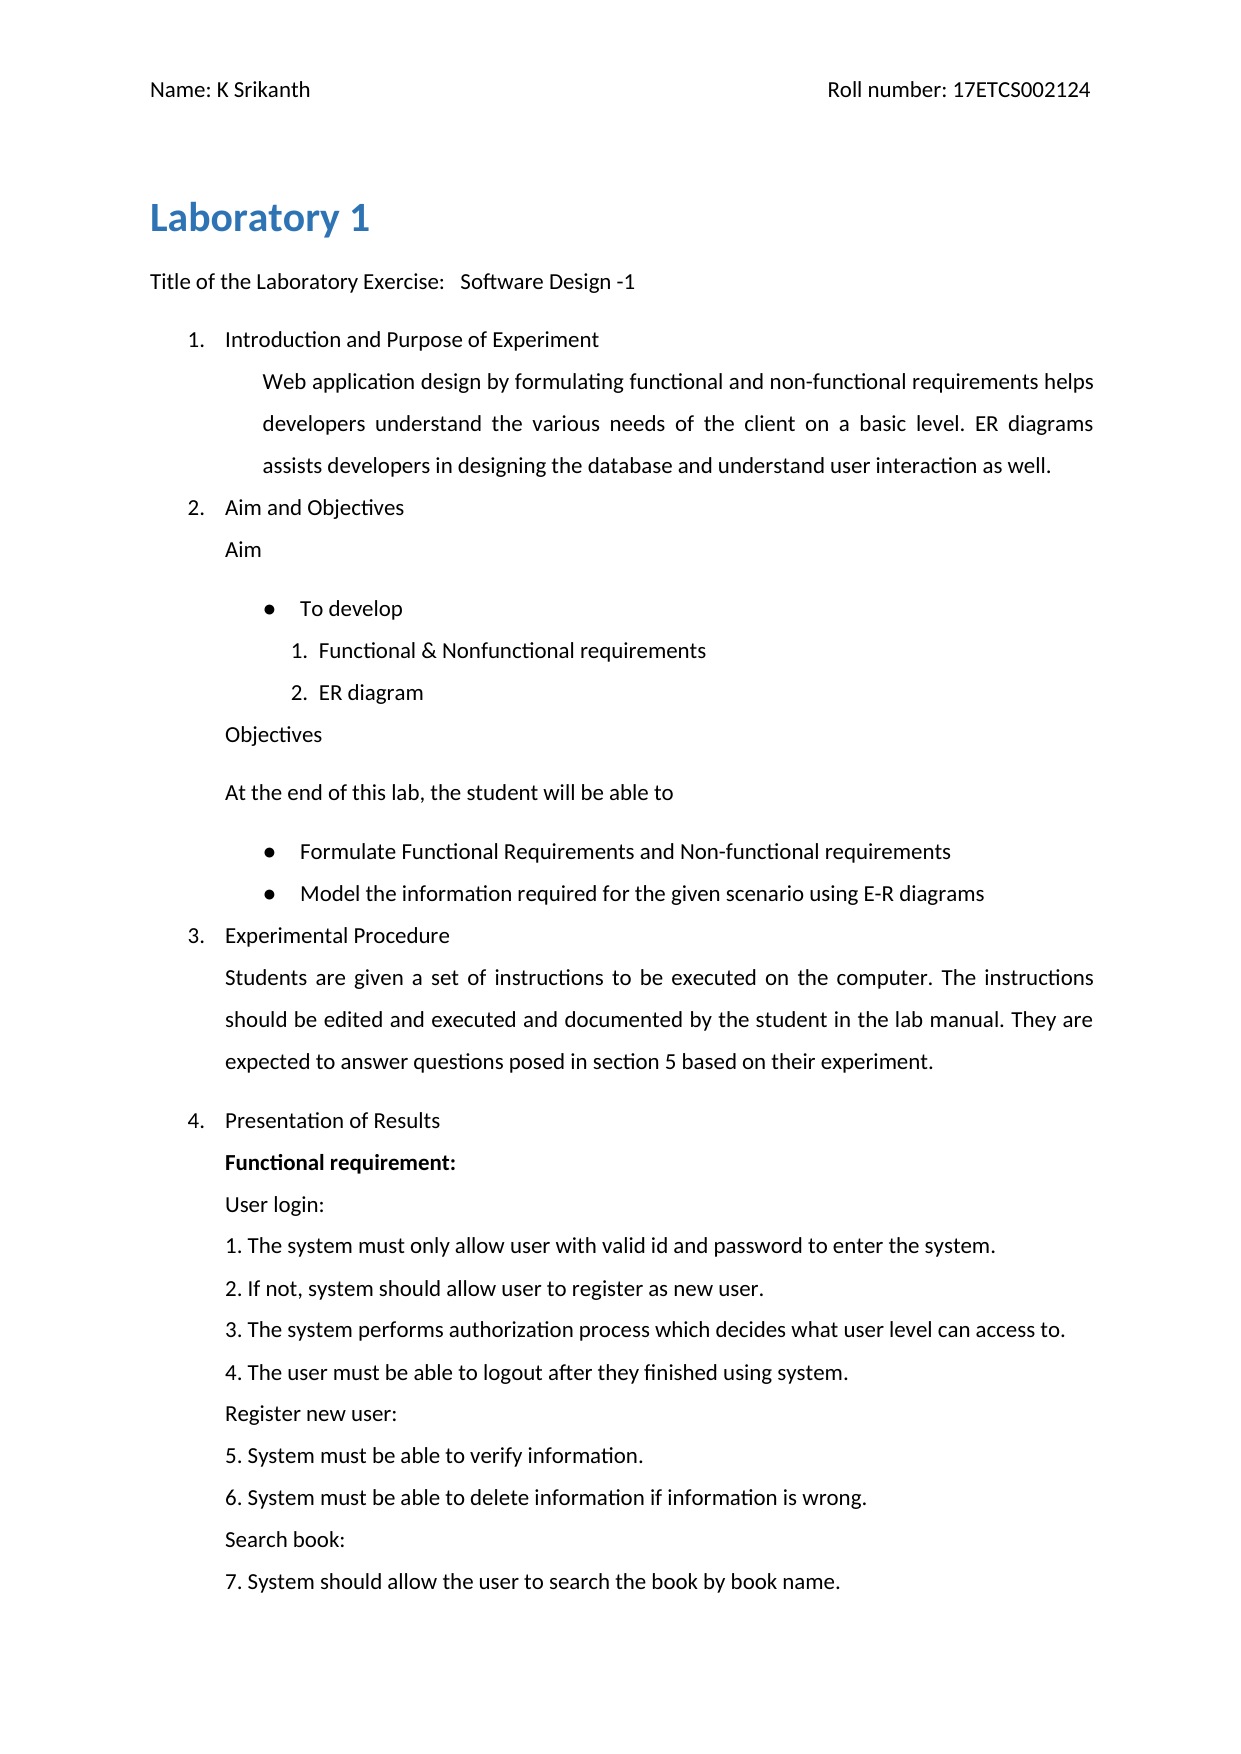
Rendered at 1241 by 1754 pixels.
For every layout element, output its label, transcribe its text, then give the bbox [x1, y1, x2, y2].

list Aim and Objectives [187, 493, 1096, 521]
text Search book: [225, 1526, 1096, 1553]
text 7. System should allow the user to search the book by book name. [225, 1567, 1096, 1596]
list ER diagram [291, 678, 1096, 706]
list Model the information required for the given scenario using E-R diagrams [262, 879, 1096, 907]
text User login: [225, 1190, 1096, 1218]
text At the end of this lab, the student will be able to [187, 778, 1096, 807]
list Experimental Procedure [187, 921, 1096, 949]
text 4. The user must be able to logout after they finished using system. [225, 1358, 1096, 1386]
text 5. System must be able to verify information. [225, 1442, 1096, 1469]
text Objectives [187, 720, 1096, 748]
text Title of the Laboratory Exercise: Software Design -1 [150, 267, 1096, 295]
text 2. If not, system should allow user to register as new user. [225, 1274, 1096, 1302]
list Formulate Functional Requirements and Non-functional requirements [262, 837, 1096, 865]
text 1. The system must only allow user with valid id and password to enter the system. [225, 1232, 1096, 1260]
text Aim [187, 535, 1096, 563]
text Web application design by formulating functional and non-functional requirements helps developers understand the various needs of the client on a basic level. ER diagrams assists developers in designing the database and understand user interaction as well. [262, 367, 1096, 479]
text 6. System must be able to delete information if information is wrong. [225, 1483, 1096, 1512]
text Laboratory 1 [150, 191, 1096, 241]
list Functional & Nonfunctional requirements [291, 636, 1096, 664]
text Students are given a set of instructions to be executed on the computer. The instructions should be edited and executed and documented by the student in the lab manual. They are expected to answer questions posed in section 5 based on their experiment. [225, 963, 1096, 1075]
list Presentation of Results [187, 1106, 1096, 1134]
list Introduction and Purpose of Experiment [187, 325, 1096, 353]
text Functional requirement: [225, 1148, 1096, 1176]
text 3. The system performs authorization process which decides what user level can access to. [225, 1316, 1096, 1344]
list To develop [262, 594, 1096, 622]
text Register new user: [225, 1399, 1096, 1428]
